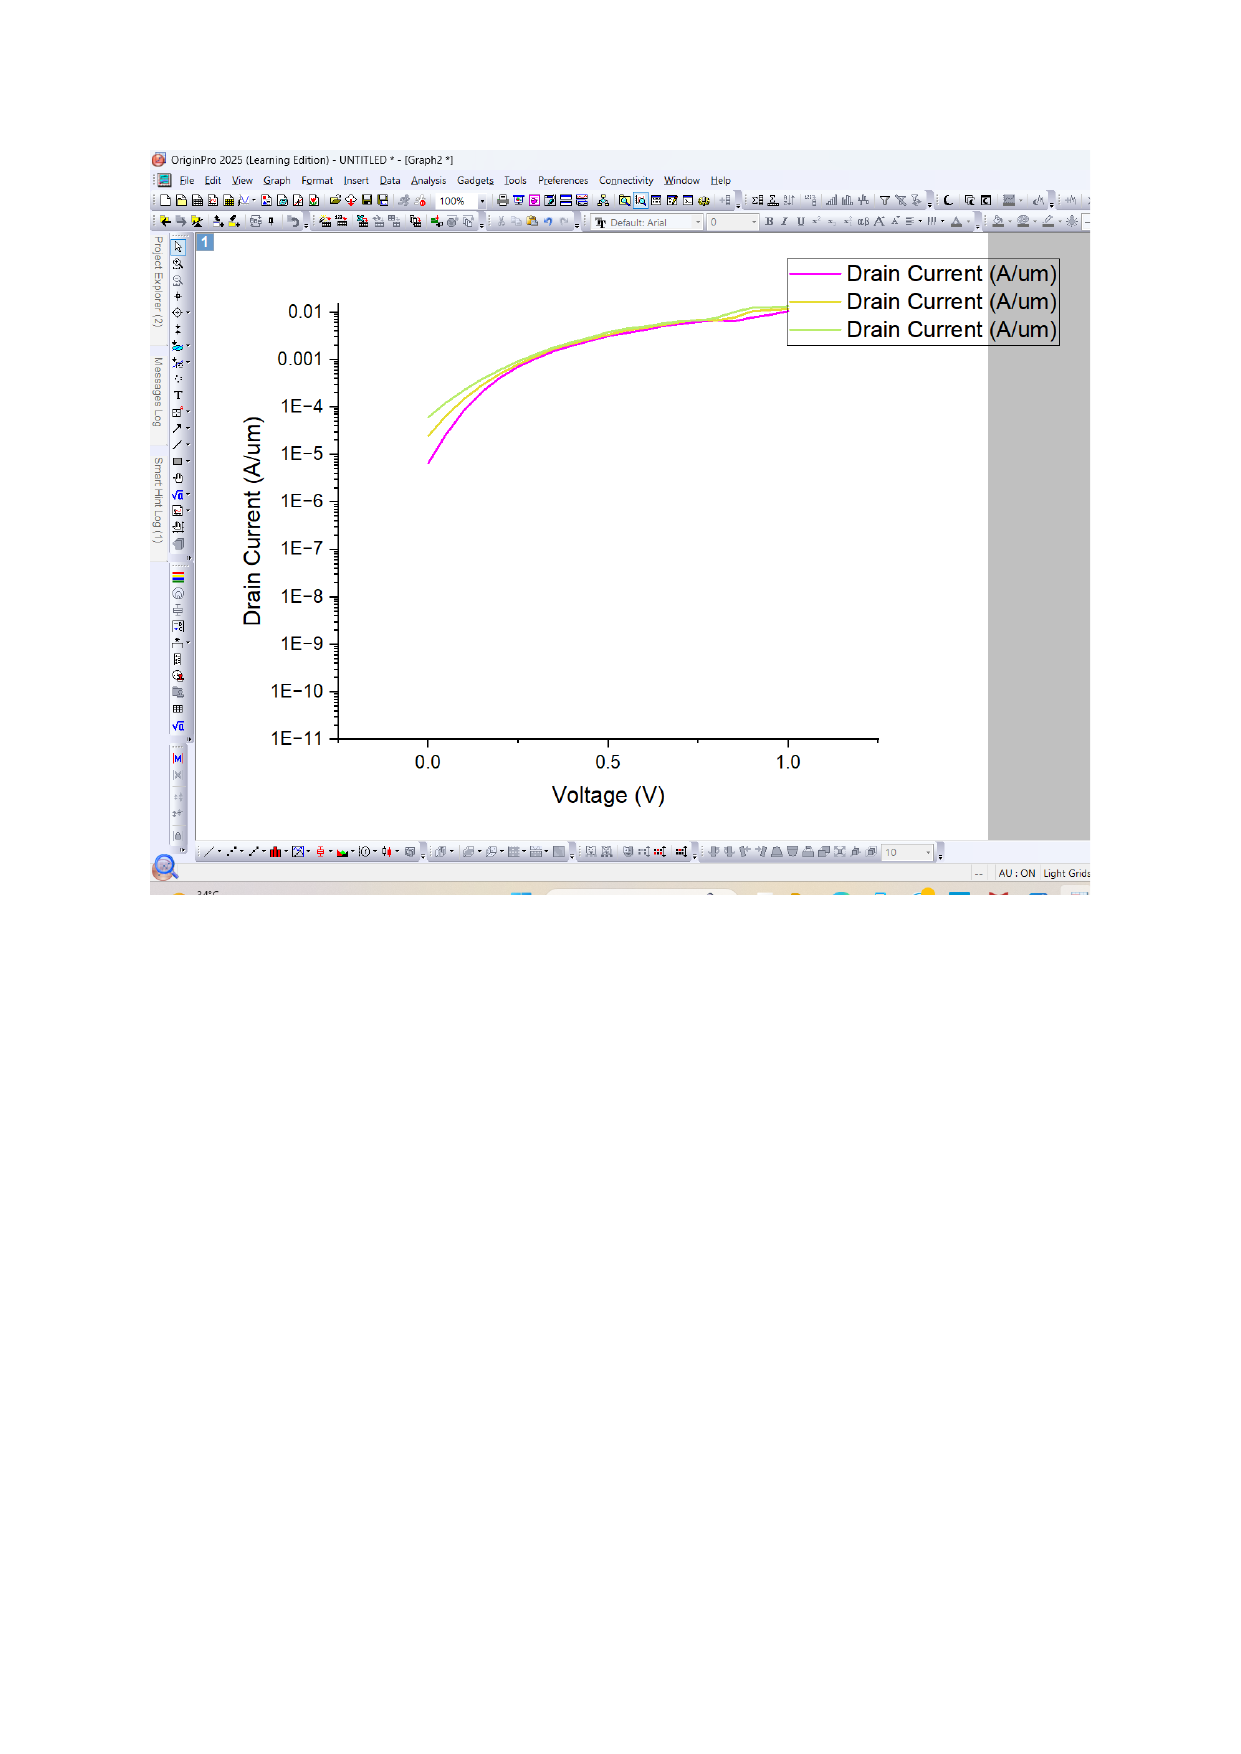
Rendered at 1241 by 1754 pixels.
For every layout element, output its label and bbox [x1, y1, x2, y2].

picture [150, 150, 1091, 895]
